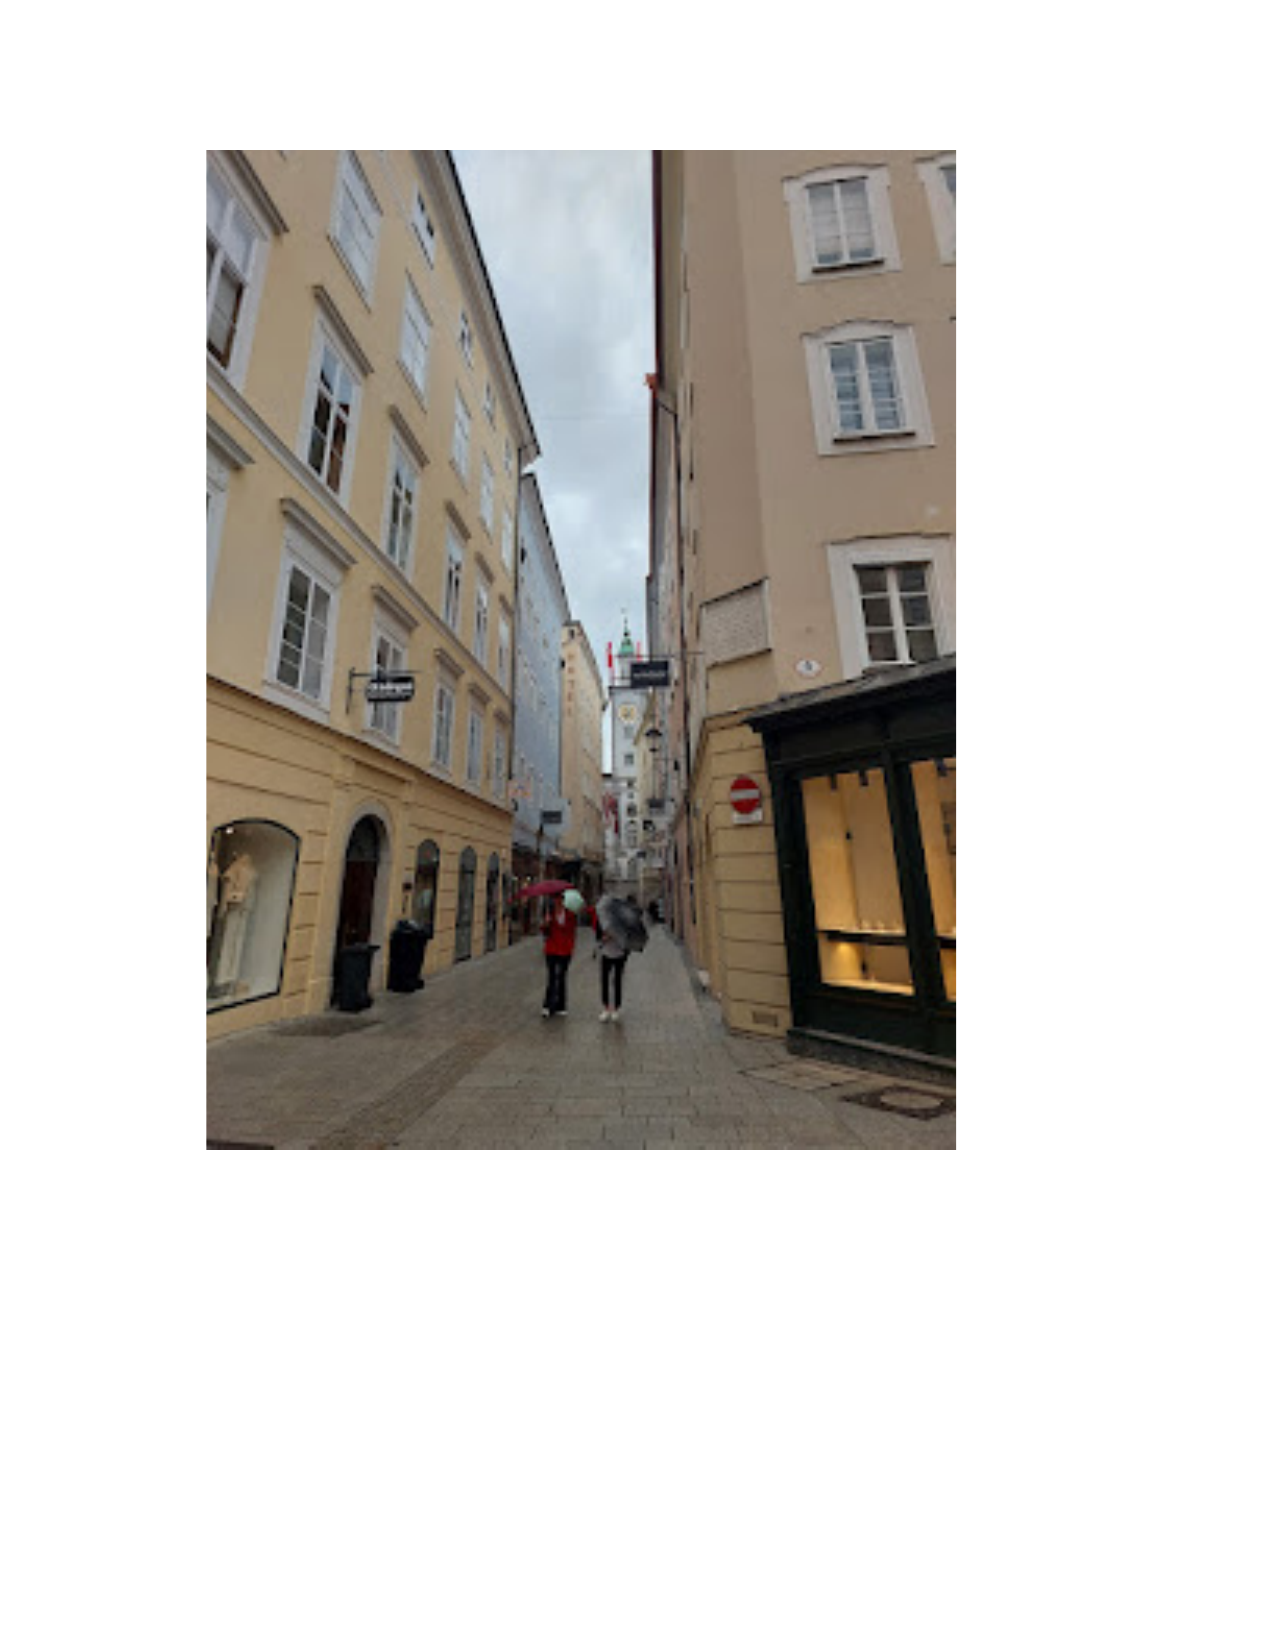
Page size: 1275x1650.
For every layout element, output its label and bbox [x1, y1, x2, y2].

picture [206, 150, 957, 1150]
